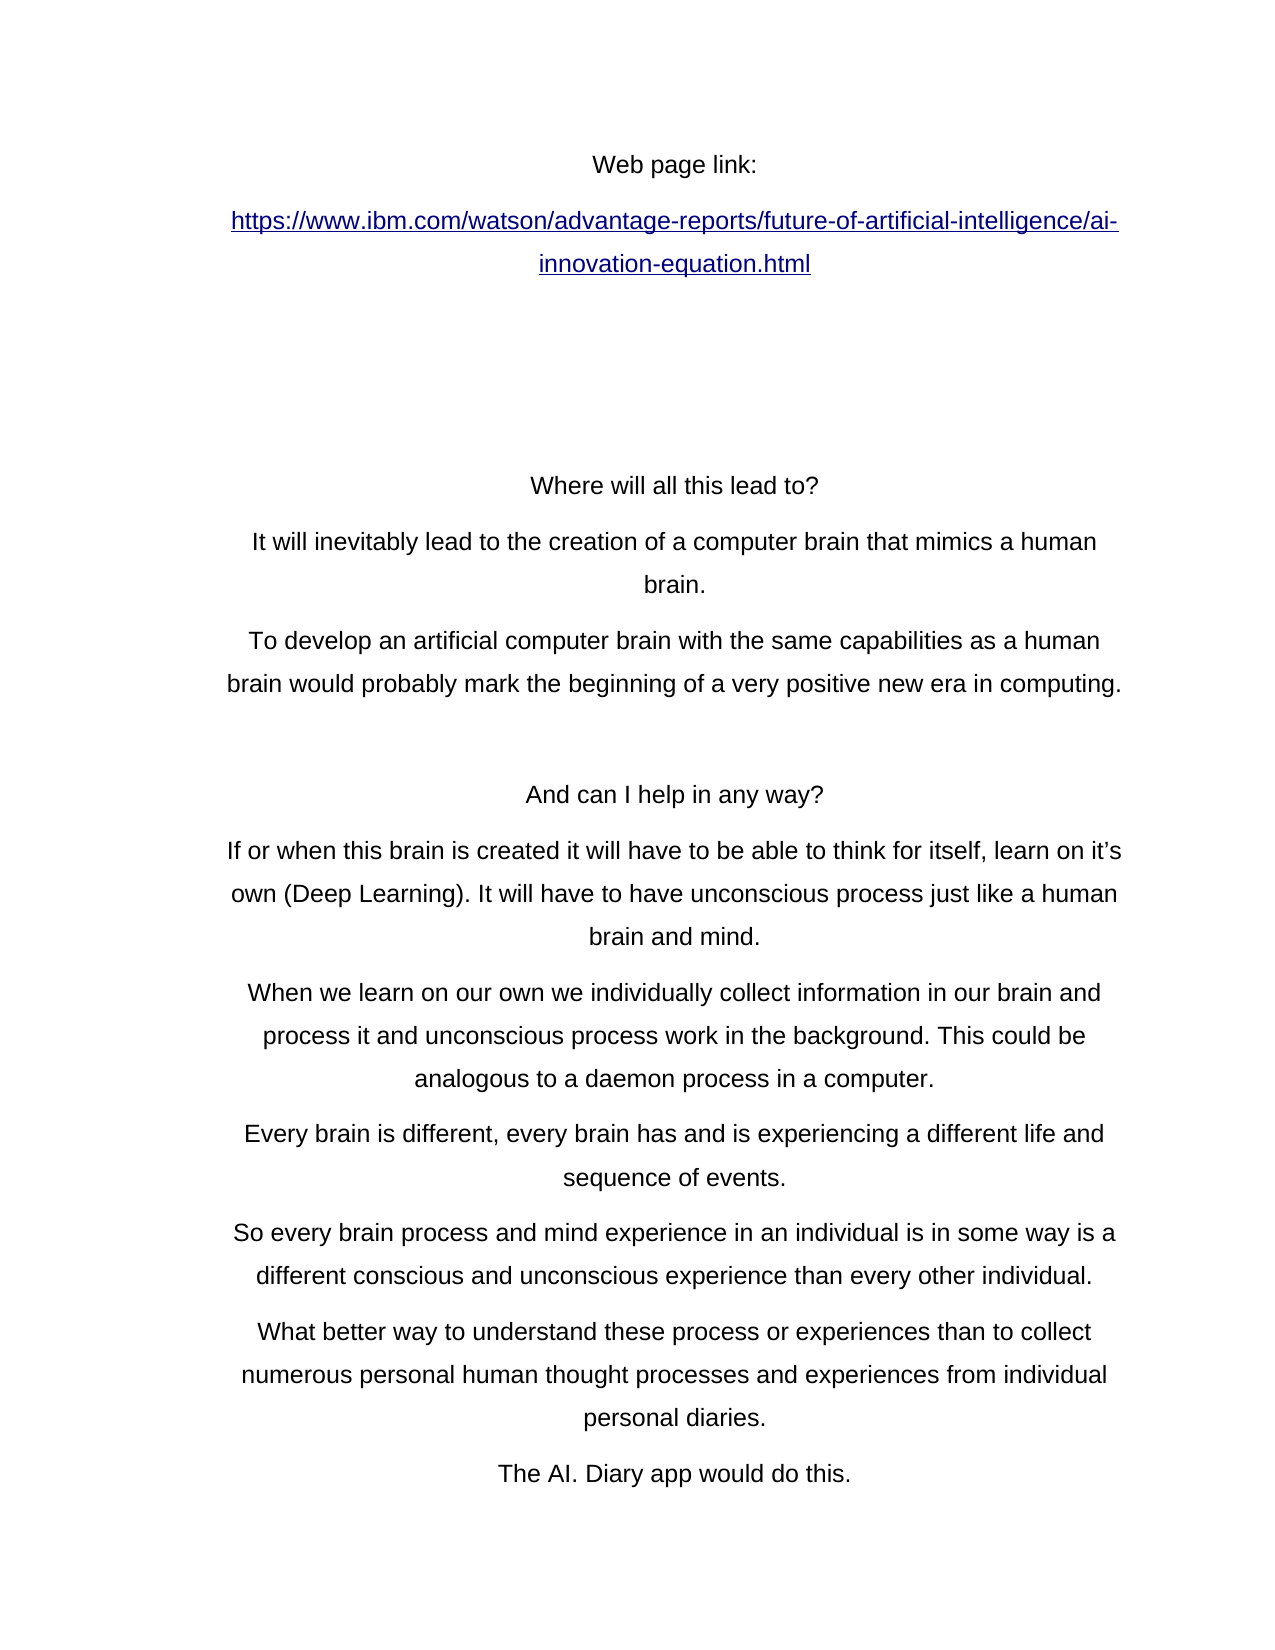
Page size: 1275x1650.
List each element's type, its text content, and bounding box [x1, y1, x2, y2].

text It will inevitably lead to the creation of a computer brain that mimics a human brain. [224, 527, 1125, 599]
text Where will all this lead to? [224, 471, 1125, 500]
text What better way to understand these process or experiences than to collect numerous personal human thought processes and experiences from individual personal diaries. [224, 1317, 1125, 1432]
text Web page link: [224, 150, 1125, 179]
text To develop an artificial computer brain with the same capabilities as a human brain would probably mark the beginning of a very positive new era in computing. [224, 626, 1125, 697]
text When we learn on our own we individually collect information in our brain and process it and unconscious process work in the background. This could be analogous to a daemon process in a computer. [224, 977, 1125, 1092]
text https://www.ibm.com/watson/advantage-reports/future-of-artificial-intelligence/ai-innovation-equation.html [224, 206, 1125, 277]
text The AI. Diary app would do this. [224, 1459, 1125, 1487]
text And can I help in any way? [224, 780, 1125, 809]
text If or when this brain is created it will have to be able to think for itself, learn on it’s own (Deep Learning). It will have to have unconscious process just like a human brain and mind. [224, 836, 1125, 951]
text So every brain process and mind experience in an individual is in some way is a different conscious and unconscious experience than every other individual. [224, 1218, 1125, 1290]
text Every brain is different, every brain has and is experiencing a different life and sequence of events. [224, 1119, 1125, 1191]
